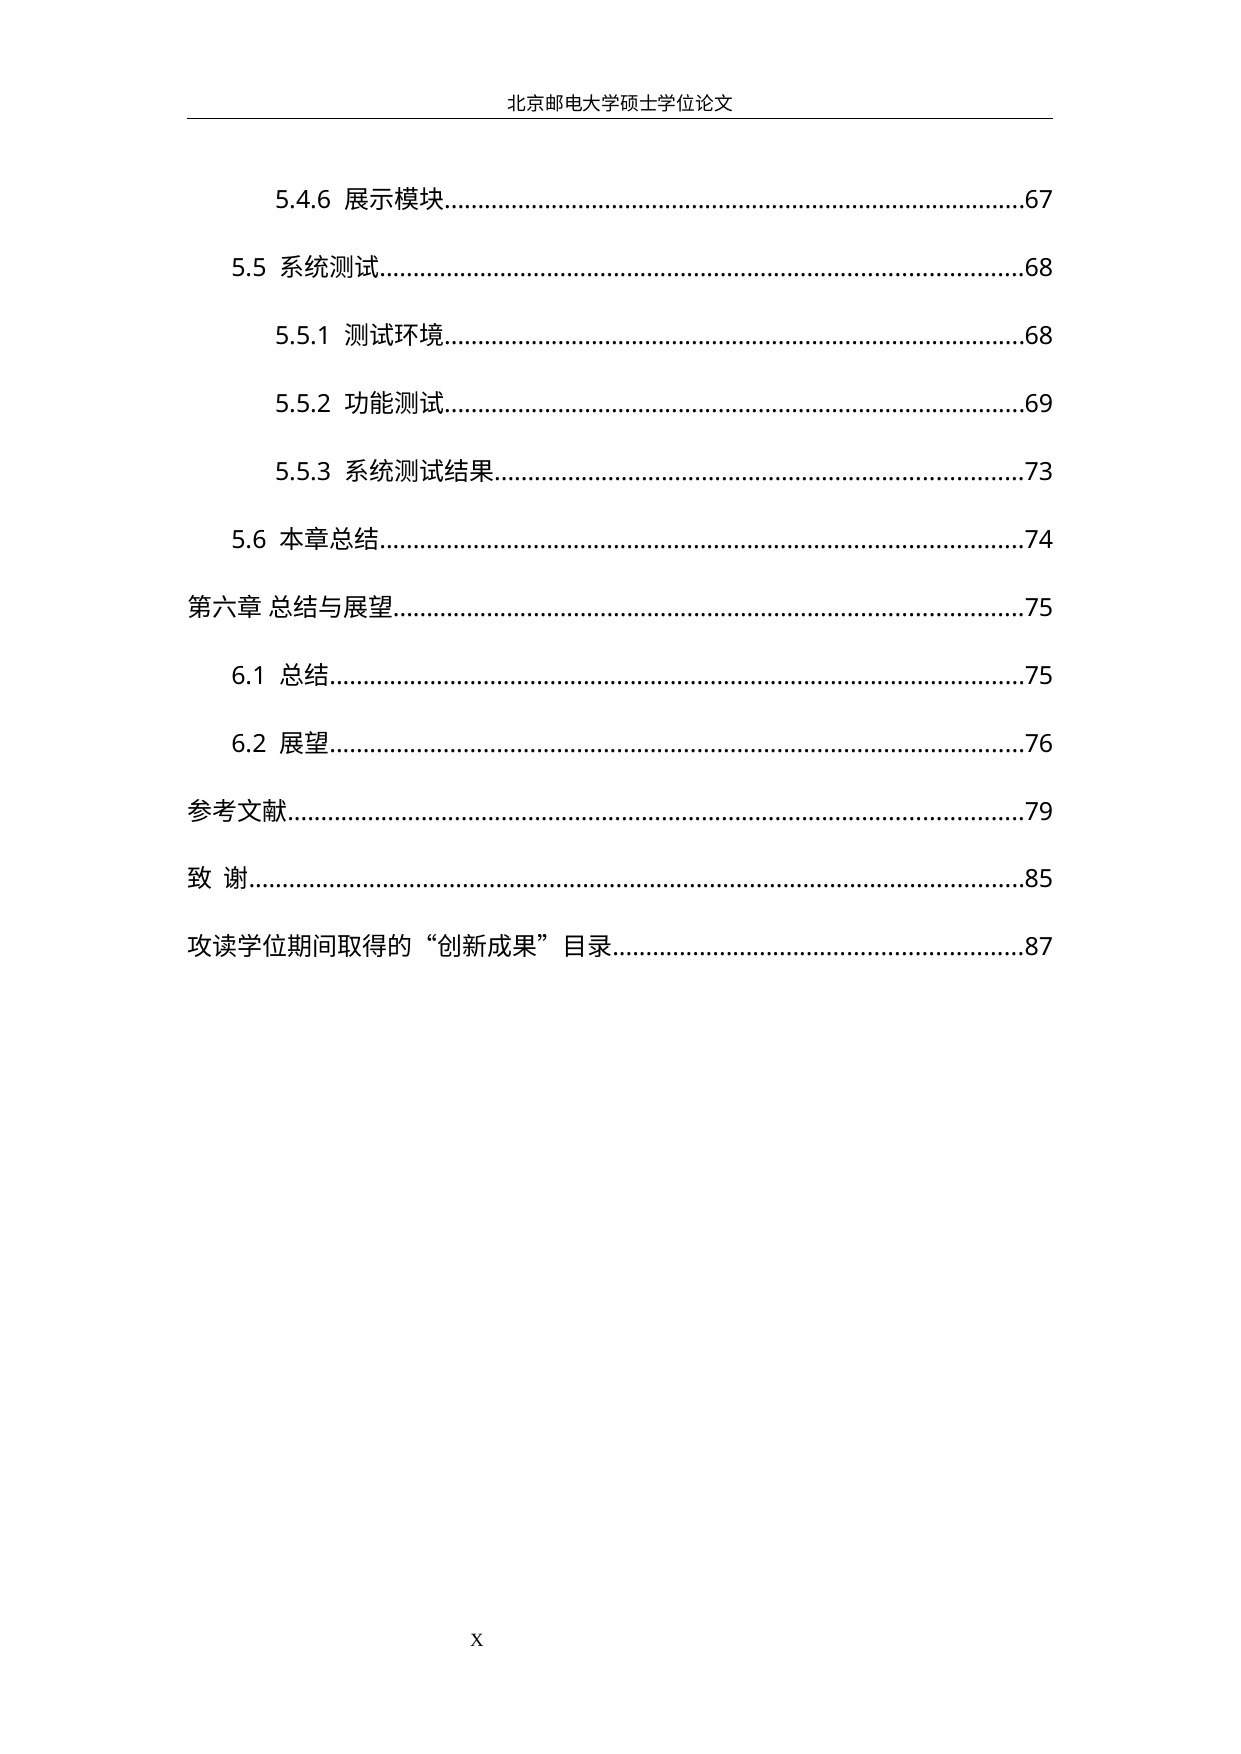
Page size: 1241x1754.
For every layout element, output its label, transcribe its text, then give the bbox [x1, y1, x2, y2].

text 5.5 系统测试 68 [231, 232, 1053, 300]
text 参考文献 79 [187, 775, 1053, 843]
text 6.2 展望 76 [231, 707, 1053, 775]
text 5.5.2 功能测试 69 [275, 368, 1053, 436]
text 5.5.1 测试环境 68 [275, 300, 1053, 368]
text 5.6 本章总结 74 [231, 503, 1053, 571]
text 致 谢 85 [187, 843, 1053, 911]
text 5.5.3 系统测试结果 73 [275, 436, 1053, 503]
text 5.4.6 展示模块 67 [275, 164, 1053, 232]
text 6.1 总结 75 [231, 639, 1053, 707]
text 攻读学位期间取得的“创新成果”目录 87 [187, 911, 1053, 979]
text 第六章 总结与展望 75 [187, 571, 1053, 639]
